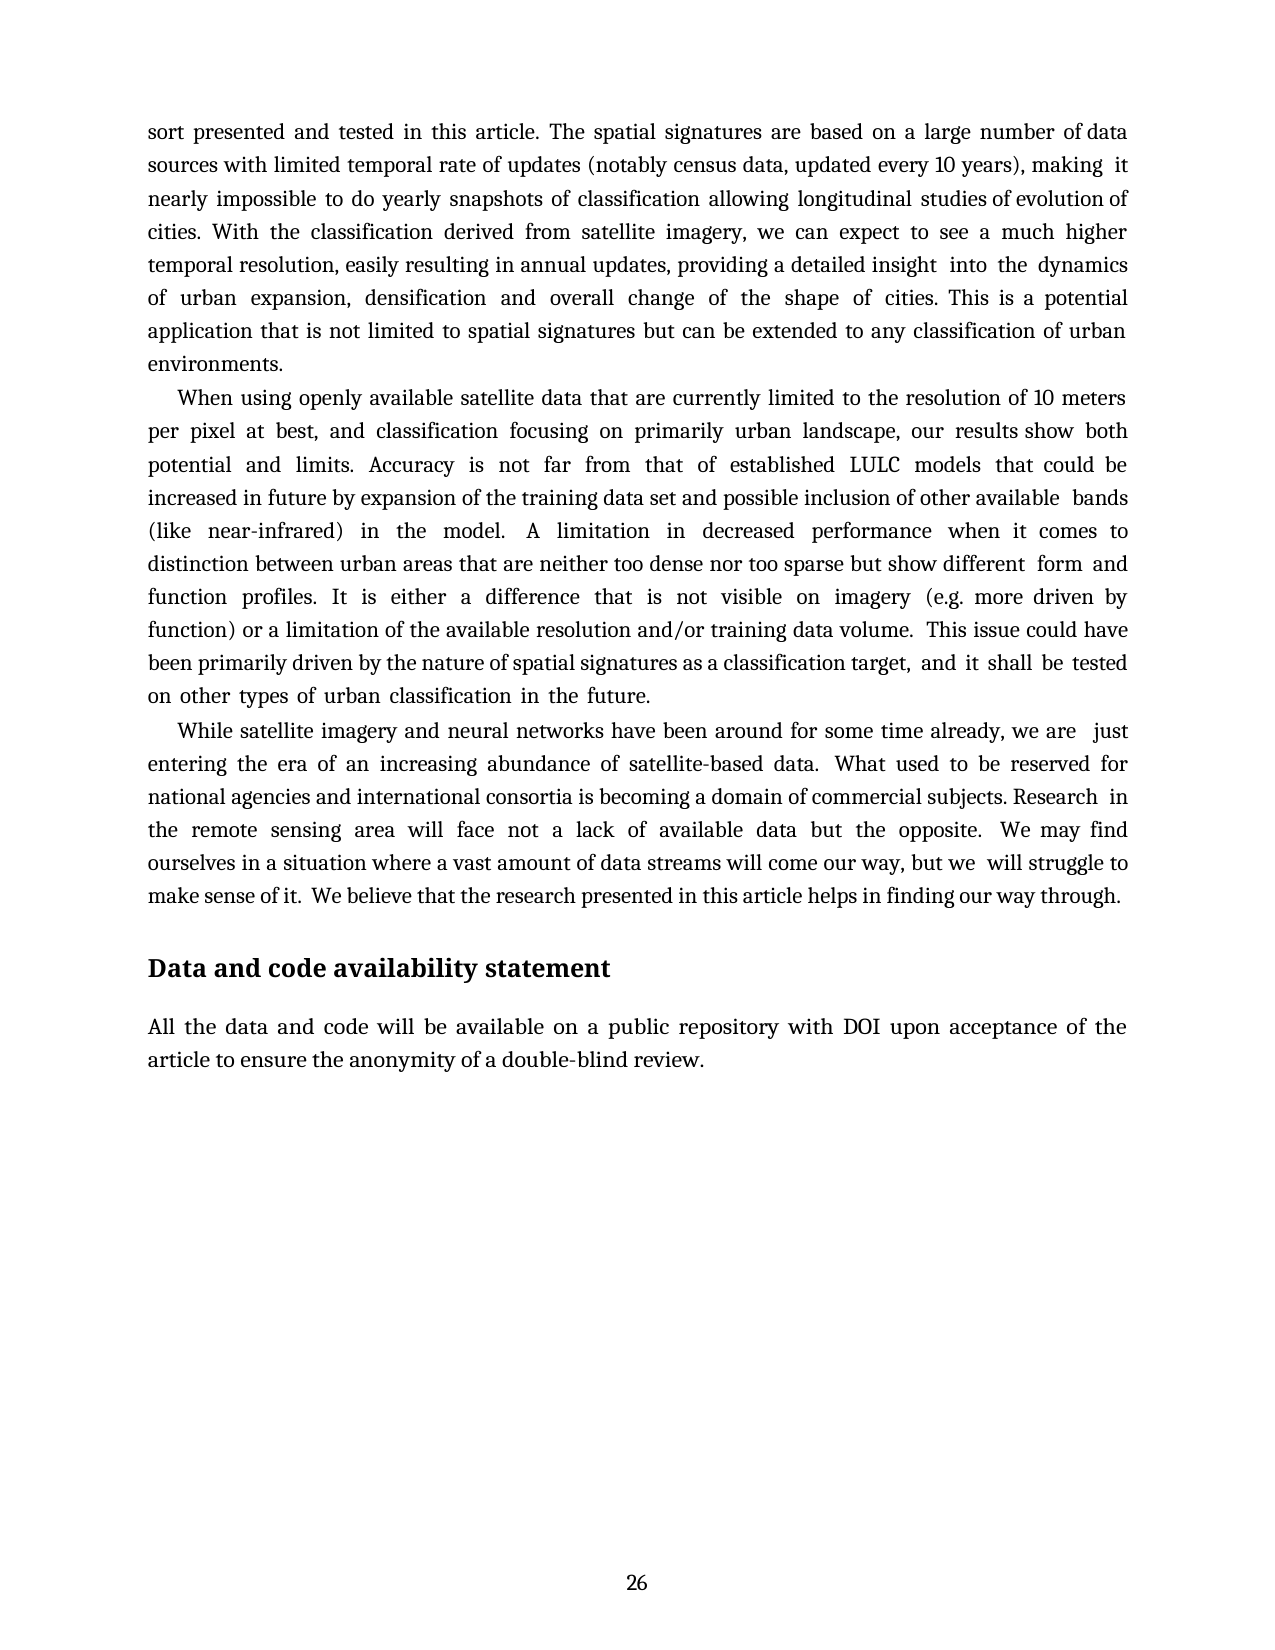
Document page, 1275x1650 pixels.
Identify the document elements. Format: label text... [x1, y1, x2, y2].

text When using openly available satellite data that are currently limited to the resolution of 10 meters per pixel at best, and classification focusing on primarily urban landscape, our results show both potential and limits. Accuracy is not far from that of established LULC models that could be increased in future by expansion of the training data set and possible inclusion of other available bands (like near-infrared) in the model. A limitation in decreased performance when it comes to distinction between urban areas that are neither too dense nor too sparse but show different form and function profiles. It is either a difference that is not visible on imagery (e.g. more driven by function) or a limitation of the available resolution and/or training data volume. This issue could have been primarily driven by the nature of spatial signatures as a classification target, and it shall be tested on other types of urban classification in the future. [148, 385, 1128, 709]
text While satellite imagery and neural networks have been around for some time already, we are just entering the era of an increasing abundance of satellite-based data. What used to be reserved for national agencies and international consortia is becoming a domain of commercial subjects. Research in the remote sensing area will face not a lack of available data but the opposite. We may find ourselves in a situation where a vast amount of data streams will come our way, but we will struggle to make sense of it. We believe that the research presented in this article helps in finding our way through. [148, 717, 1128, 909]
text All the data and code will be available on a public repository with DOI upon acceptance of the article to ensure the anonymity of a double-blind review. [148, 1014, 1128, 1073]
text sort presented and tested in this article. The spatial signatures are based on a large number of data sources with limited temporal rate of updates (notably census data, updated every 10 years), making it nearly impossible to do yearly snapshots of classification allowing longitudinal studies of evolution of cities. With the classification derived from satellite imagery, we can expect to see a much higher temporal resolution, easily resulting in annual updates, providing a detailed insight into the dynamics of urban expansion, densification and overall change of the shape of cities. This is a potential application that is not limited to spatial signatures but can be extended to any classification of urban environments. [148, 119, 1128, 377]
subtitle Data and code availability statement [148, 950, 1204, 984]
